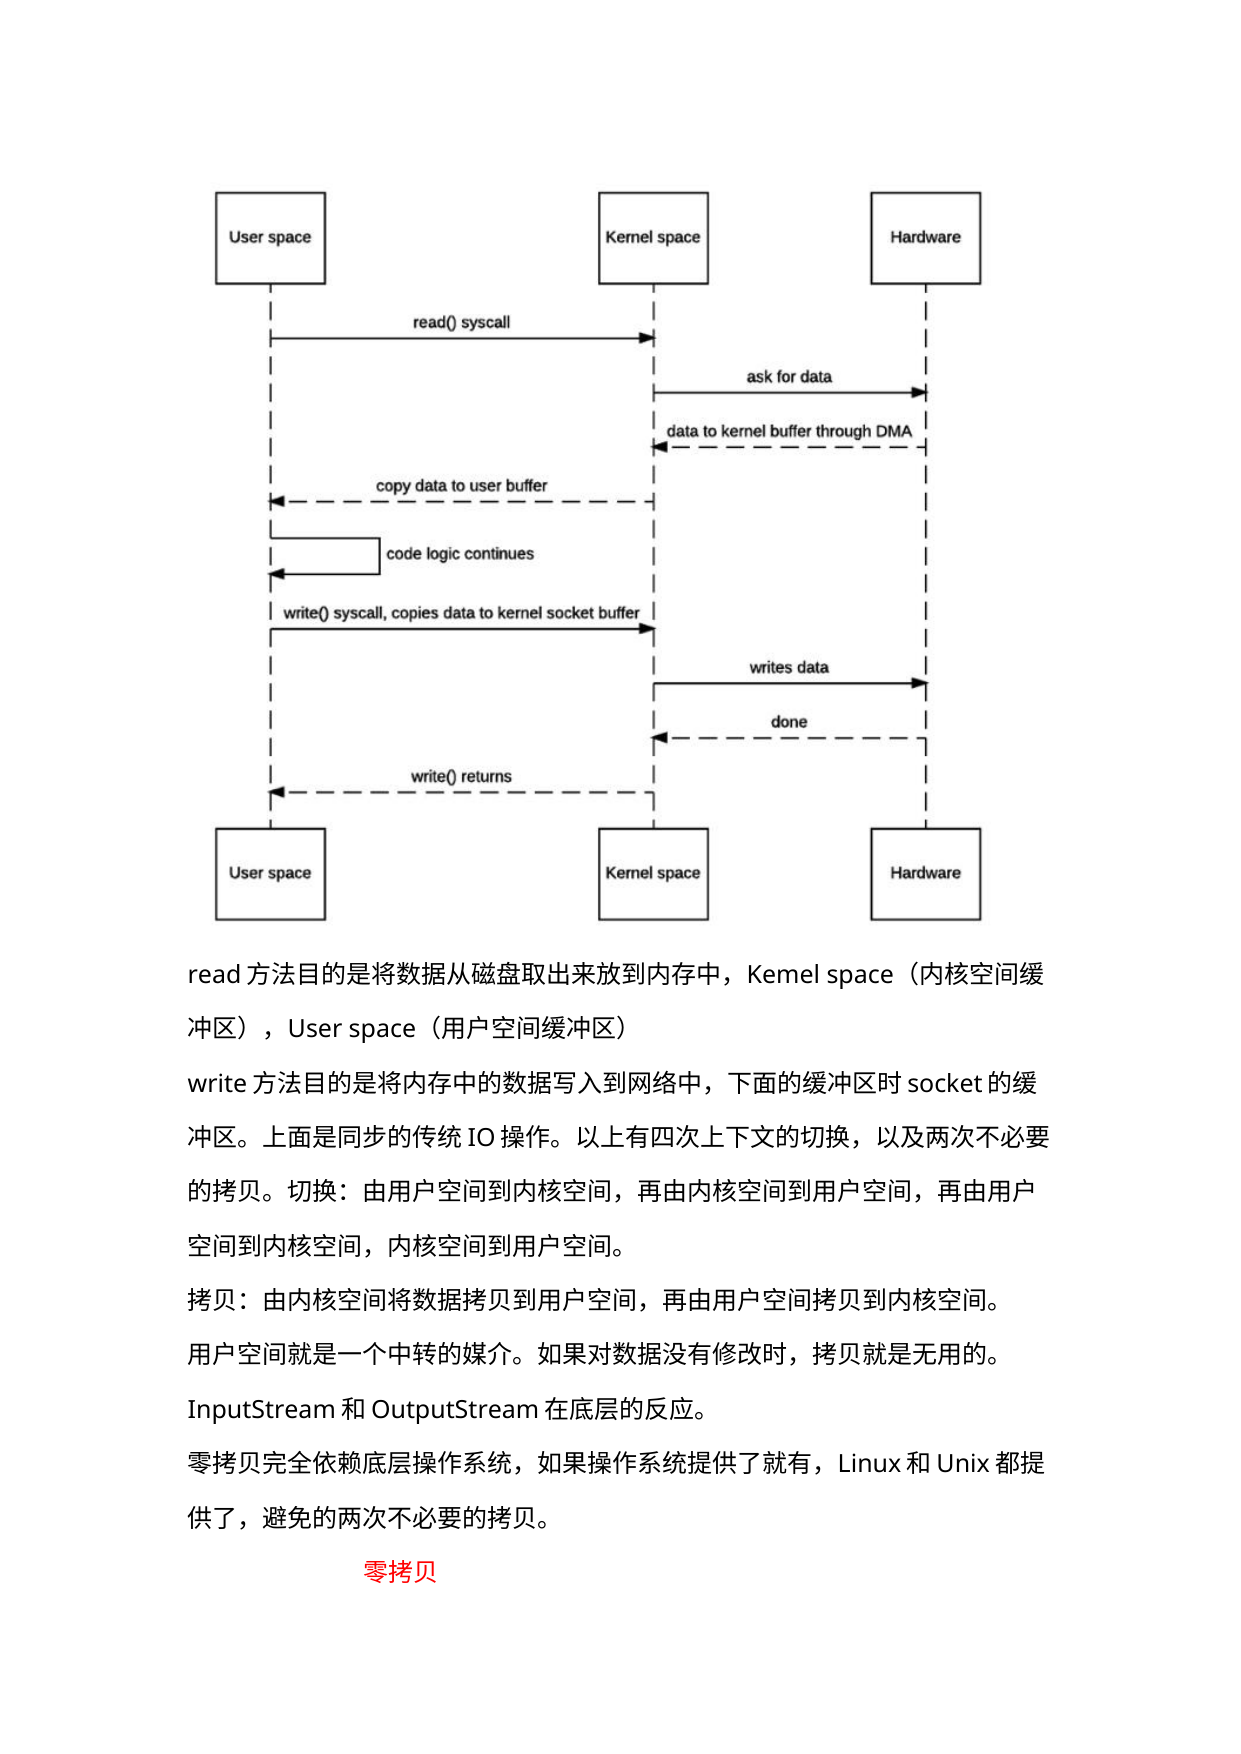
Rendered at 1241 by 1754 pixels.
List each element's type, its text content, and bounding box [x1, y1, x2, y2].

text 拷贝：由内核空间将数据拷贝到用户空间，再由用户空间拷贝到内核空间。 [187, 1281, 1053, 1317]
picture [187, 162, 1006, 939]
text 零拷贝 [187, 1552, 1053, 1589]
text 用户空间就是一个中转的媒介。如果对数据没有修改时，拷贝就是无用的。 [187, 1335, 1053, 1371]
text InputStream和OutputStream在底层的反应。 [187, 1389, 1053, 1426]
text 零拷贝完全依赖底层操作系统，如果操作系统提供了就有，Linux和Unix都提供了，避免的两次不必要的拷贝。 [187, 1444, 1053, 1534]
text read方法目的是将数据从磁盘取出来放到内存中，Kemel space（内核空间缓冲区），User space（用户空间缓冲区） [187, 954, 1053, 1045]
text write方法目的是将内存中的数据写入到网络中，下面的缓冲区时socket的缓冲区。上面是同步的传统IO操作。以上有四次上下文的切换，以及两次不必要的拷贝。切换：由用户空间到内核空间，再由内核空间到用户空间，再由用户空间到内核空间，内核空间到用户空间。 [187, 1063, 1053, 1262]
